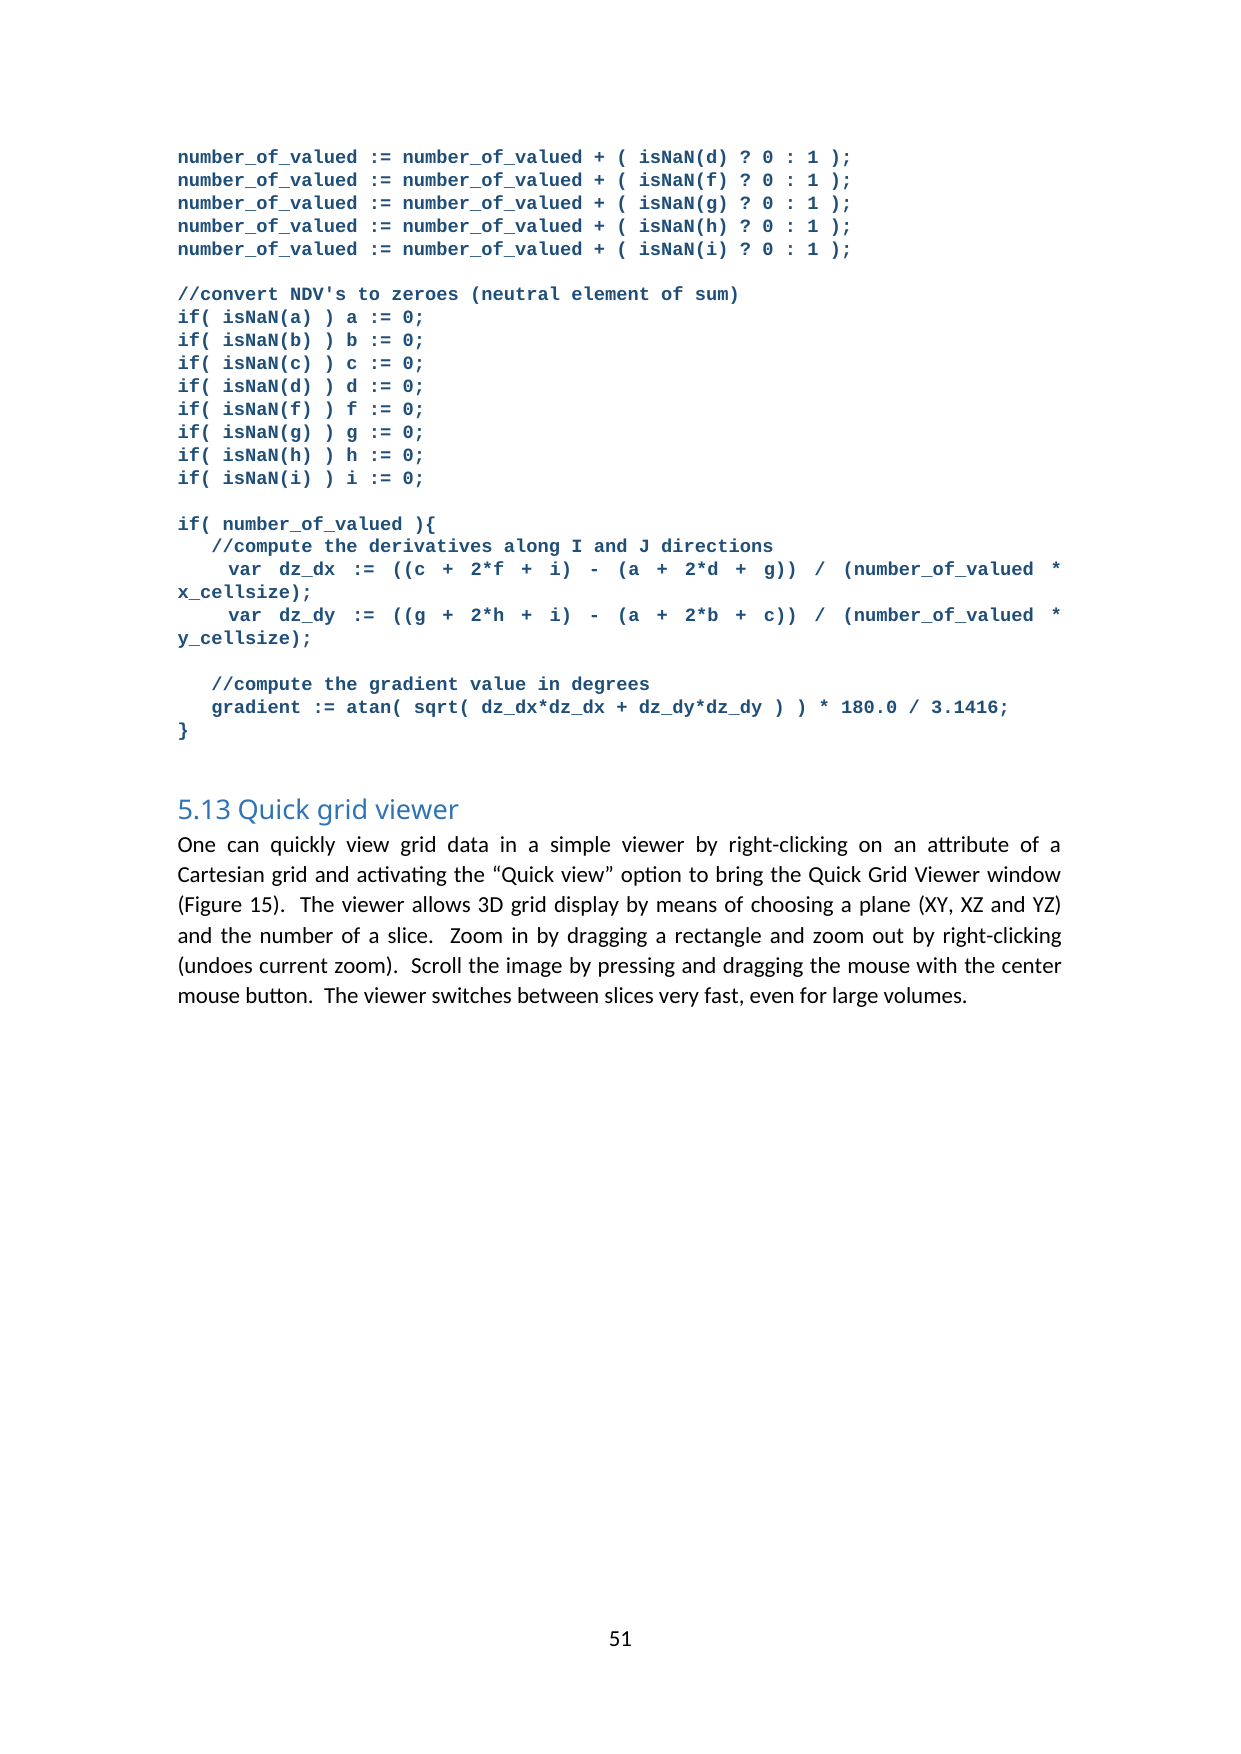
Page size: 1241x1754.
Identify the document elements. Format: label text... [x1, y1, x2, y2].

text if( isNaN(b) ) b := 0; [177, 331, 1063, 352]
text number_of_valued := number_of_valued + ( isNaN(f) ? 0 : 1 ); [177, 171, 1063, 192]
text gradient := atan( sqrt( dz_dx*dz_dx + dz_dy*dz_dy ) ) * 180.0 / 3.1416; [177, 698, 1063, 719]
text var dz_dy := ((g + 2*h + i) - (a + 2*b + c)) / (number_of_valued * y_cellsize); [177, 606, 1063, 650]
text number_of_valued := number_of_valued + ( isNaN(g) ? 0 : 1 ); [177, 193, 1063, 215]
text if( isNaN(i) ) i := 0; [177, 468, 1063, 490]
text if( isNaN(f) ) f := 0; [177, 400, 1063, 421]
text var dz_dx := ((c + 2*f + i) - (a + 2*d + g)) / (number_of_valued * x_cellsize); [177, 560, 1063, 604]
text number_of_valued := number_of_valued + ( isNaN(i) ? 0 : 1 ); [177, 239, 1063, 261]
text if( isNaN(d) ) d := 0; [177, 377, 1063, 398]
text number_of_valued := number_of_valued + ( isNaN(d) ? 0 : 1 ); [177, 148, 1063, 169]
text if( isNaN(h) ) h := 0; [177, 446, 1063, 467]
text if( isNaN(g) ) g := 0; [177, 423, 1063, 444]
text if( isNaN(a) ) a := 0; [177, 308, 1063, 329]
text //convert NDV's to zeroes (neutral element of sum) [177, 285, 1063, 306]
text if( number_of_valued ){ [177, 514, 1063, 536]
text //compute the gradient value in degrees [177, 675, 1063, 696]
text number_of_valued := number_of_valued + ( isNaN(h) ? 0 : 1 ); [177, 216, 1063, 238]
text } [177, 721, 1063, 742]
text //compute the derivatives along I and J directions [177, 537, 1063, 558]
text if( isNaN(c) ) c := 0; [177, 354, 1063, 375]
subtitle Quick grid viewer [177, 790, 1063, 827]
text One can quickly view grid data in a simple viewer by right-clicking on an attribute of a Cartesian grid and activating the “Quick view” option to bring the Quick Grid Viewer window (Figure 15). The viewer allows 3D grid display by means of choosing a plane (XY, XZ and YZ) and the number of a slice. Zoom in by dragging a rectangle and zoom out by right-clicking (undoes current zoom). Scroll the image by pressing and dragging the mouse with the center mouse button. The viewer switches between slices very fast, even for large volumes. [177, 830, 1063, 1009]
